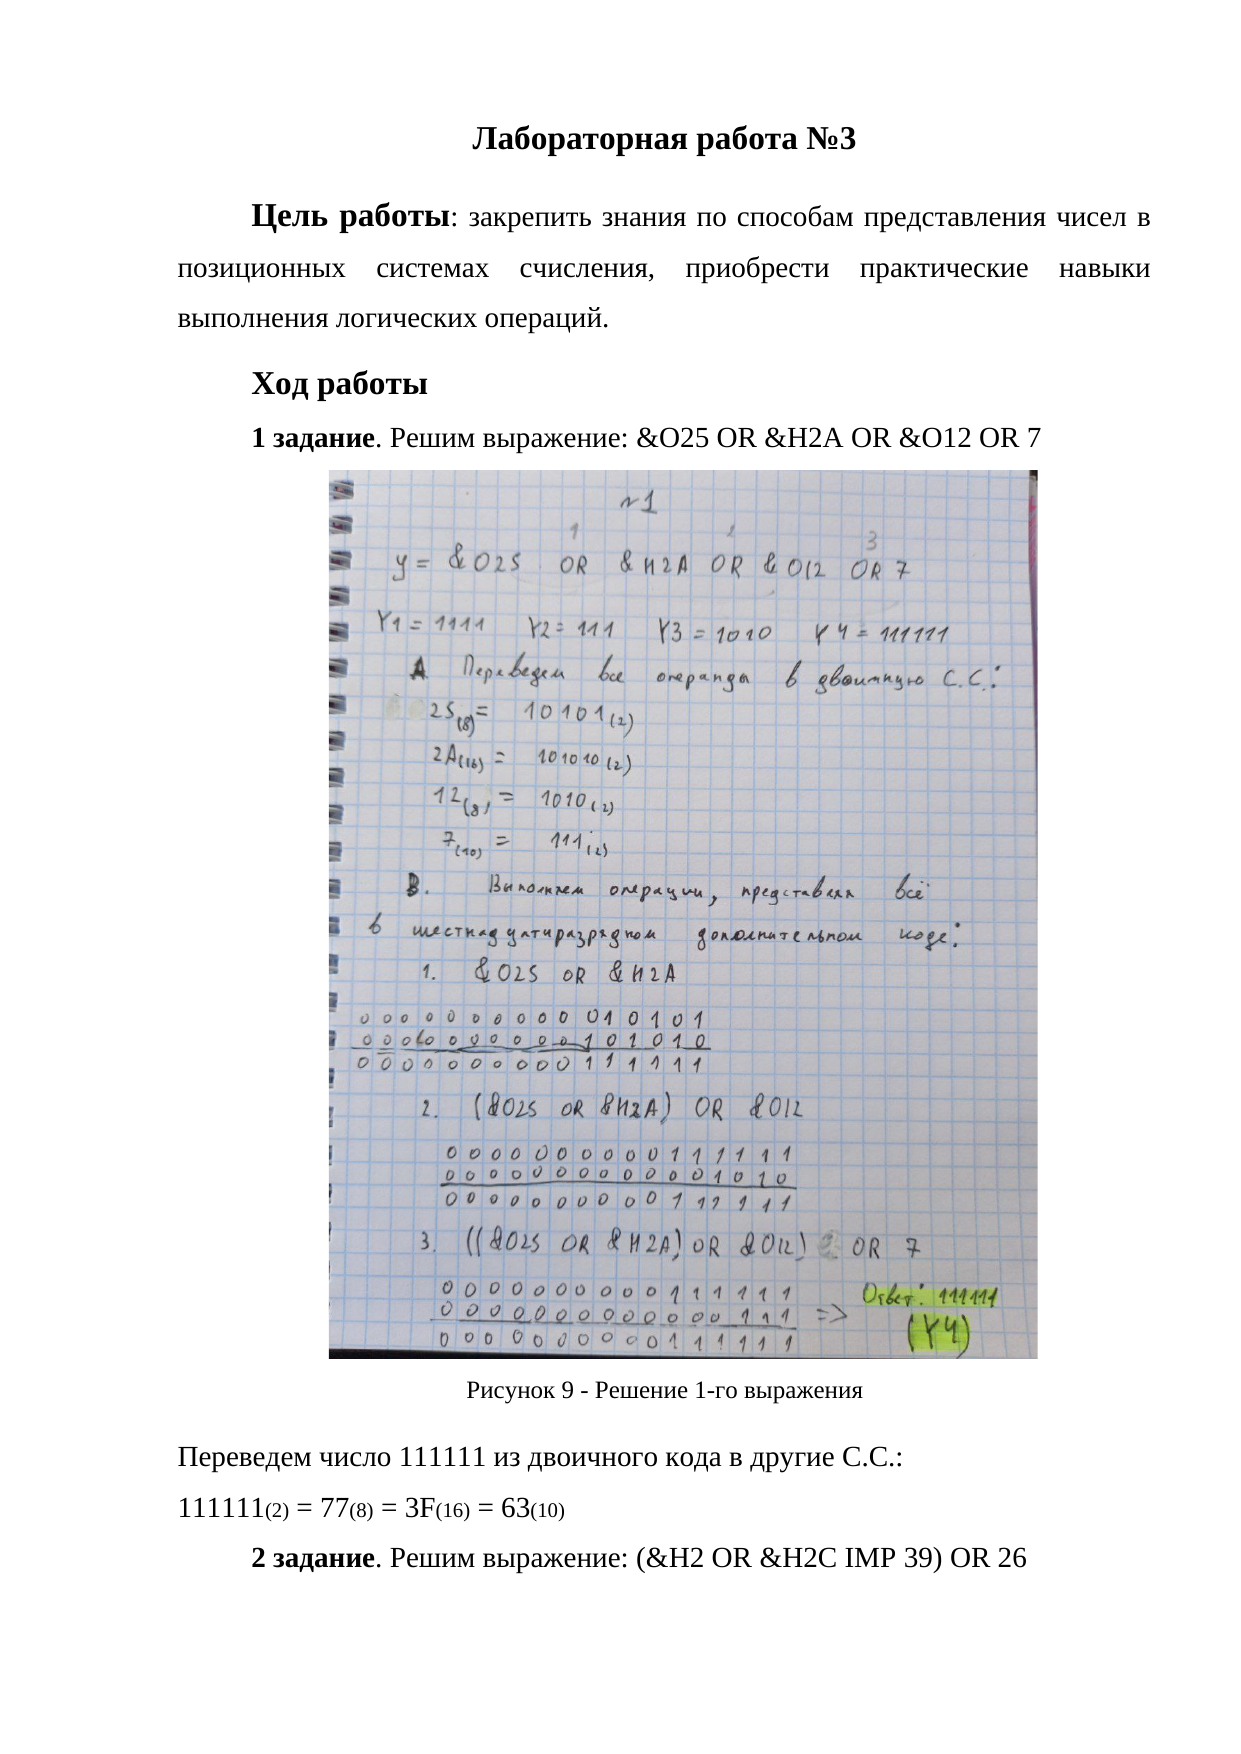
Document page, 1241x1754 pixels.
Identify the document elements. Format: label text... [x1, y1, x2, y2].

text 2 задание. Решим выражение: (&H2 OR &H2C IMP 39) OR 26 [177, 1540, 1152, 1573]
text Переведем число 111111 из двоичного кода в другие С.С.: [177, 1439, 1152, 1473]
picture [328, 470, 1038, 1359]
text Лабораторная работа №3 [177, 118, 1152, 156]
subtitle Ход работы [177, 363, 1152, 401]
text Цель работы: закрепить знания по способам представления чисел в позиционных системах счисления, приобрести практические навыки выполнения логических операций. [177, 195, 1152, 334]
text 1 задание. Решим выражение: &O25 OR &H2A OR &O12 OR 7 [177, 421, 1152, 454]
text 111111(2) = 77(8) = 3F(16) = 63(10) [177, 1490, 1152, 1523]
text Рисунок 9 - Решение 1-го выражения [177, 1375, 1152, 1404]
